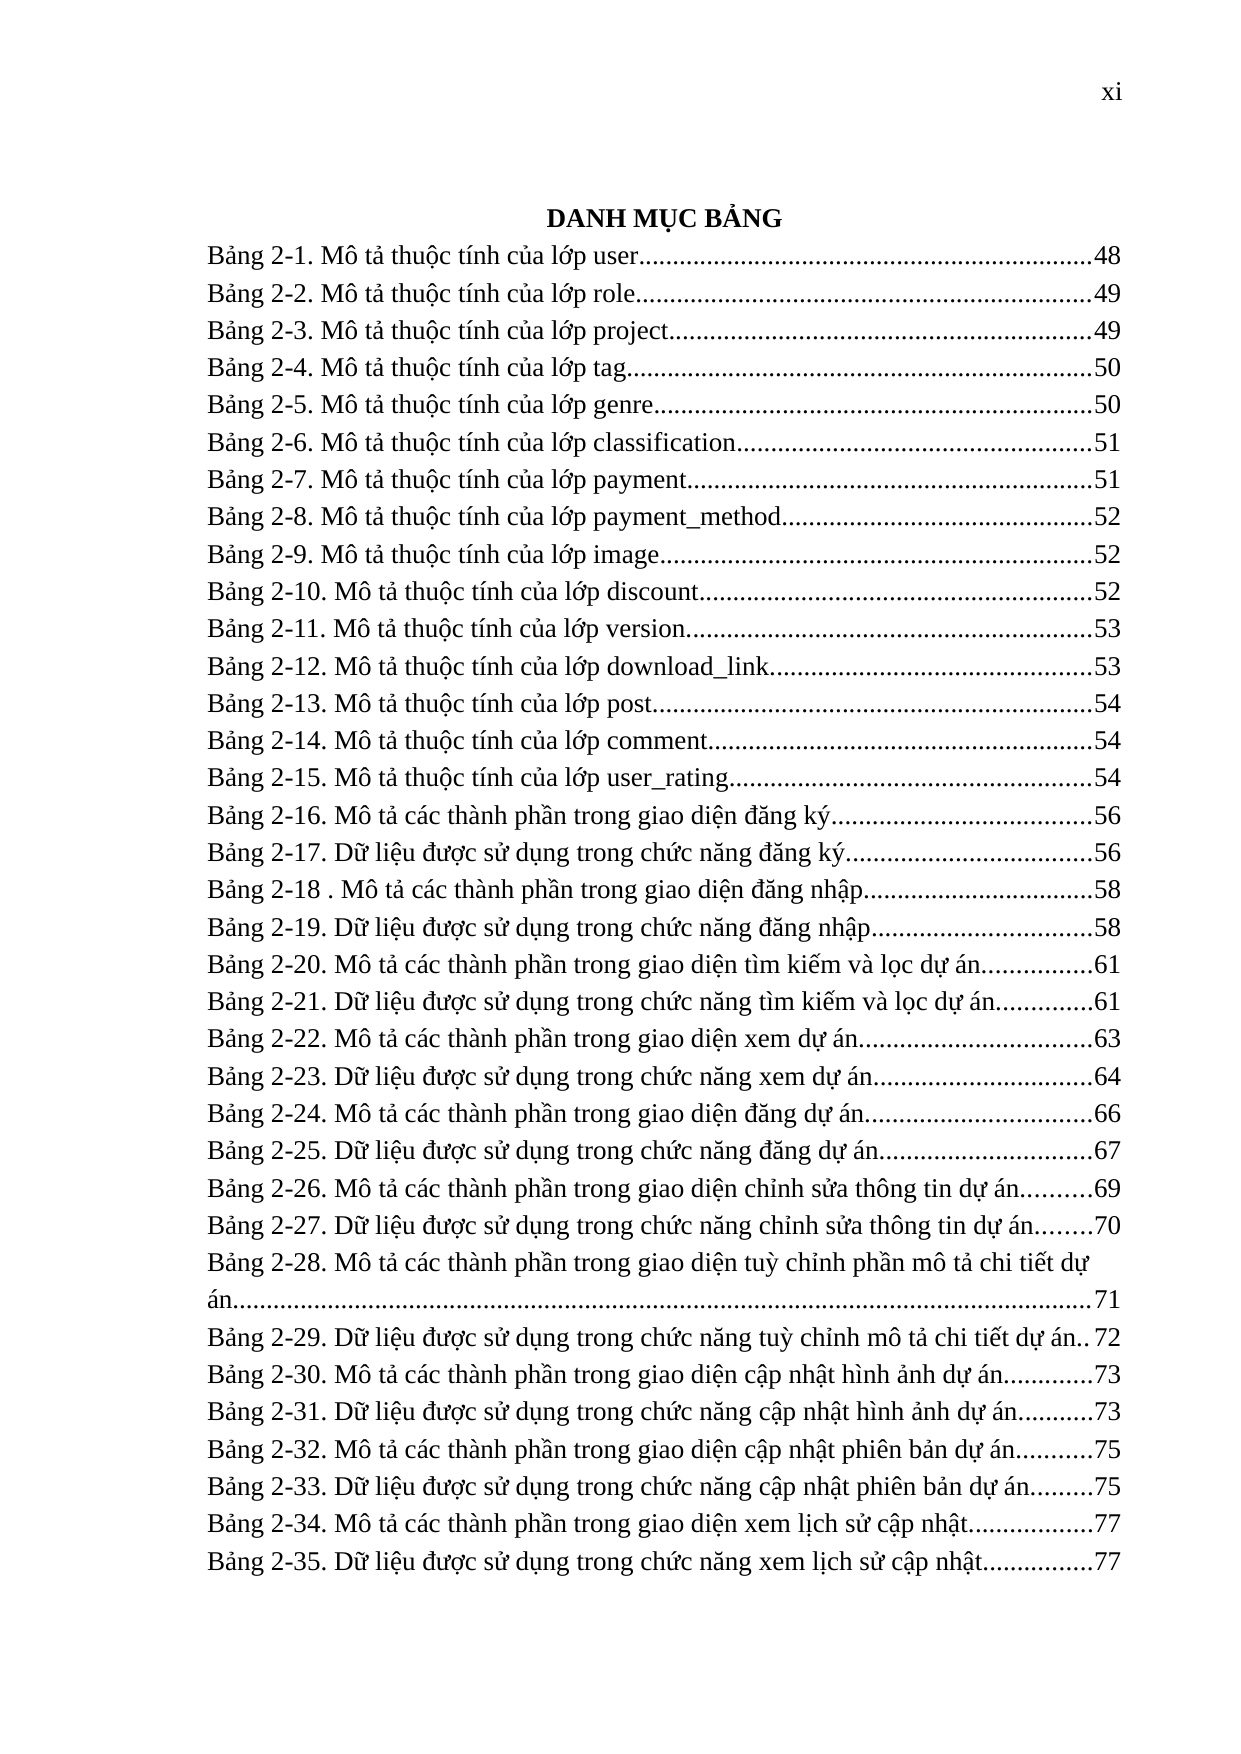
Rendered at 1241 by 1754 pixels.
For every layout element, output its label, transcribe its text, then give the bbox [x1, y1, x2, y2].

text Bảng 2-25. Dữ liệu được sử dụng trong chức năng đăng dự án. 67 [207, 1134, 1122, 1166]
text Bảng 2-33. Dữ liệu được sử dụng trong chức năng cập nhật phiên bản dự án. 75 [207, 1470, 1122, 1501]
text Bảng 2-17. Dữ liệu được sử dụng trong chức năng đăng ký. 56 [207, 836, 1122, 867]
text Bảng 2-32. Mô tả các thành phần trong giao diện cập nhật phiên bản dự án. 75 [207, 1433, 1122, 1464]
text Bảng 2-35. Dữ liệu được sử dụng trong chức năng xem lịch sử cập nhật. 77 [207, 1545, 1122, 1576]
text Bảng 2-29. Dữ liệu được sử dụng trong chức năng tuỳ chỉnh mô tả chi tiết dự án. 72 [207, 1321, 1122, 1352]
text Bảng 2-21. Dữ liệu được sử dụng trong chức năng tìm kiếm và lọc dự án. 61 [207, 985, 1122, 1016]
text Bảng 2-30. Mô tả các thành phần trong giao diện cập nhật hình ảnh dự án. 73 [207, 1358, 1122, 1389]
text Bảng 2-1. Mô tả thuộc tính của lớp user 48 [207, 239, 1122, 271]
text Bảng 2-7. Mô tả thuộc tính của lớp payment 51 [207, 463, 1122, 494]
subtitle DANH MỤC BẢNG [207, 202, 1122, 233]
text Bảng 2-24. Mô tả các thành phần trong giao diện đăng dự án. 66 [207, 1097, 1122, 1128]
text Bảng 2-19. Dữ liệu được sử dụng trong chức năng đăng nhập 58 [207, 911, 1122, 942]
text Bảng 2-4. Mô tả thuộc tính của lớp tag 50 [207, 351, 1122, 382]
text Bảng 2-18 . Mô tả các thành phần trong giao diện đăng nhập. 58 [207, 873, 1122, 904]
text Bảng 2-10. Mô tả thuộc tính của lớp discount 52 [207, 575, 1122, 606]
text Bảng 2-34. Mô tả các thành phần trong giao diện xem lịch sử cập nhật. 77 [207, 1507, 1122, 1538]
text Bảng 2-11. Mô tả thuộc tính của lớp version. 53 [207, 612, 1122, 643]
text Bảng 2-3. Mô tả thuộc tính của lớp project 49 [207, 314, 1122, 345]
text Bảng 2-2. Mô tả thuộc tính của lớp role 49 [207, 277, 1122, 308]
text Bảng 2-14. Mô tả thuộc tính của lớp comment. 54 [207, 724, 1122, 755]
text Bảng 2-8. Mô tả thuộc tính của lớp payment_method 52 [207, 501, 1122, 532]
text Bảng 2-27. Dữ liệu được sử dụng trong chức năng chỉnh sửa thông tin dự án. 70 [207, 1209, 1122, 1240]
text Bảng 2-26. Mô tả các thành phần trong giao diện chỉnh sửa thông tin dự án. 69 [207, 1172, 1122, 1203]
text Bảng 2-12. Mô tả thuộc tính của lớp download_link. 53 [207, 650, 1122, 681]
text Bảng 2-28. Mô tả các thành phần trong giao diện tuỳ chỉnh phần mô tả chi tiết dự án. 71 [207, 1246, 1122, 1315]
text Bảng 2-13. Mô tả thuộc tính của lớp post. 54 [207, 687, 1122, 718]
text Bảng 2-6. Mô tả thuộc tính của lớp classification 51 [207, 426, 1122, 457]
text Bảng 2-20. Mô tả các thành phần trong giao diện tìm kiếm và lọc dự án. 61 [207, 948, 1122, 979]
text Bảng 2-31. Dữ liệu được sử dụng trong chức năng cập nhật hình ảnh dự án. 73 [207, 1396, 1122, 1427]
text Bảng 2-22. Mô tả các thành phần trong giao diện xem dự án. 63 [207, 1023, 1122, 1054]
text Bảng 2-5. Mô tả thuộc tính của lớp genre 50 [207, 389, 1122, 420]
text Bảng 2-16. Mô tả các thành phần trong giao diện đăng ký. 56 [207, 799, 1122, 830]
text Bảng 2-15. Mô tả thuộc tính của lớp user_rating 54 [207, 762, 1122, 793]
text Bảng 2-23. Dữ liệu được sử dụng trong chức năng xem dự án 64 [207, 1060, 1122, 1091]
text Bảng 2-9. Mô tả thuộc tính của lớp image 52 [207, 538, 1122, 569]
